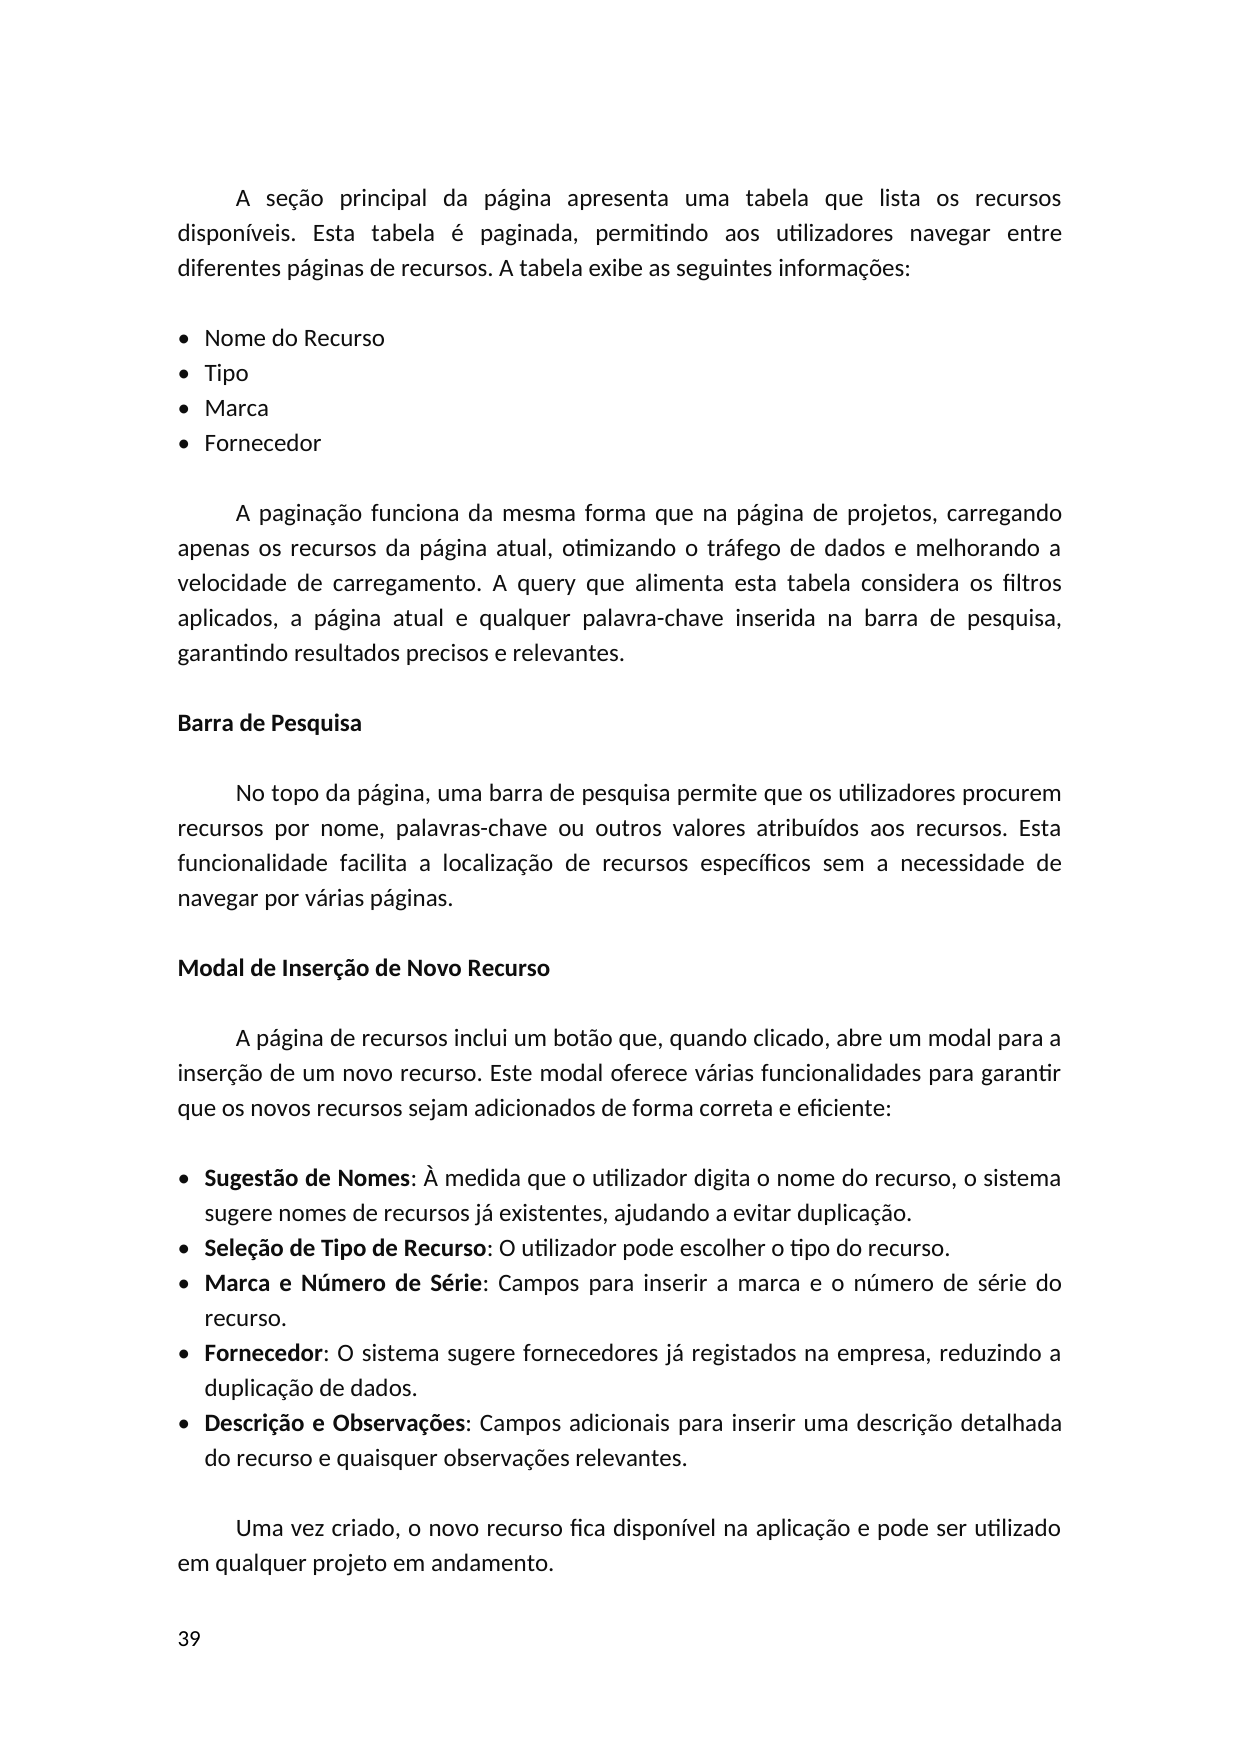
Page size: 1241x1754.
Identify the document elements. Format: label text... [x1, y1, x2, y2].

text Uma vez criado, o novo recurso fica disponível na aplicação e pode ser utilizado em qualquer projeto em andamento. [177, 1513, 1063, 1578]
text • Sugestão de Nomes: À medida que o utilizador digita o nome do recurso, o sistema sugere nomes de recursos já existentes, ajudando a evitar duplicação. [177, 1163, 1063, 1228]
text Modal de Inserção de Novo Recurso [177, 953, 1063, 983]
text • Fornecedor [177, 428, 1063, 458]
text A página de recursos inclui um botão que, quando clicado, abre um modal para a inserção de um novo recurso. Este modal oferece várias funcionalidades para garantir que os novos recursos sejam adicionados de forma correta e eficiente: [177, 1023, 1063, 1123]
text A paginação funciona da mesma forma que na página de projetos, carregando apenas os recursos da página atual, otimizando o tráfego de dados e melhorando a velocidade de carregamento. A query que alimenta esta tabela considera os filtros aplicados, a página atual e qualquer palavra-chave inserida na barra de pesquisa, garantindo resultados precisos e relevantes. [177, 498, 1063, 668]
text A seção principal da página apresenta uma tabela que lista os recursos disponíveis. Esta tabela é paginada, permitindo aos utilizadores navegar entre diferentes páginas de recursos. A tabela exibe as seguintes informações: [177, 183, 1063, 283]
text • Descrição e Observações: Campos adicionais para inserir uma descrição detalhada do recurso e quaisquer observações relevantes. [177, 1408, 1063, 1473]
text • Marca [177, 393, 1063, 423]
text • Nome do Recurso [177, 323, 1063, 353]
text Barra de Pesquisa [177, 708, 1063, 738]
text • Tipo [177, 358, 1063, 388]
text • Fornecedor: O sistema sugere fornecedores já registados na empresa, reduzindo a duplicação de dados. [177, 1338, 1063, 1403]
text No topo da página, uma barra de pesquisa permite que os utilizadores procurem recursos por nome, palavras-chave ou outros valores atribuídos aos recursos. Esta funcionalidade facilita a localização de recursos específicos sem a necessidade de navegar por várias páginas. [177, 778, 1063, 913]
text • Marca e Número de Série: Campos para inserir a marca e o número de série do recurso. [177, 1268, 1063, 1333]
text • Seleção de Tipo de Recurso: O utilizador pode escolher o tipo do recurso. [177, 1233, 1063, 1263]
